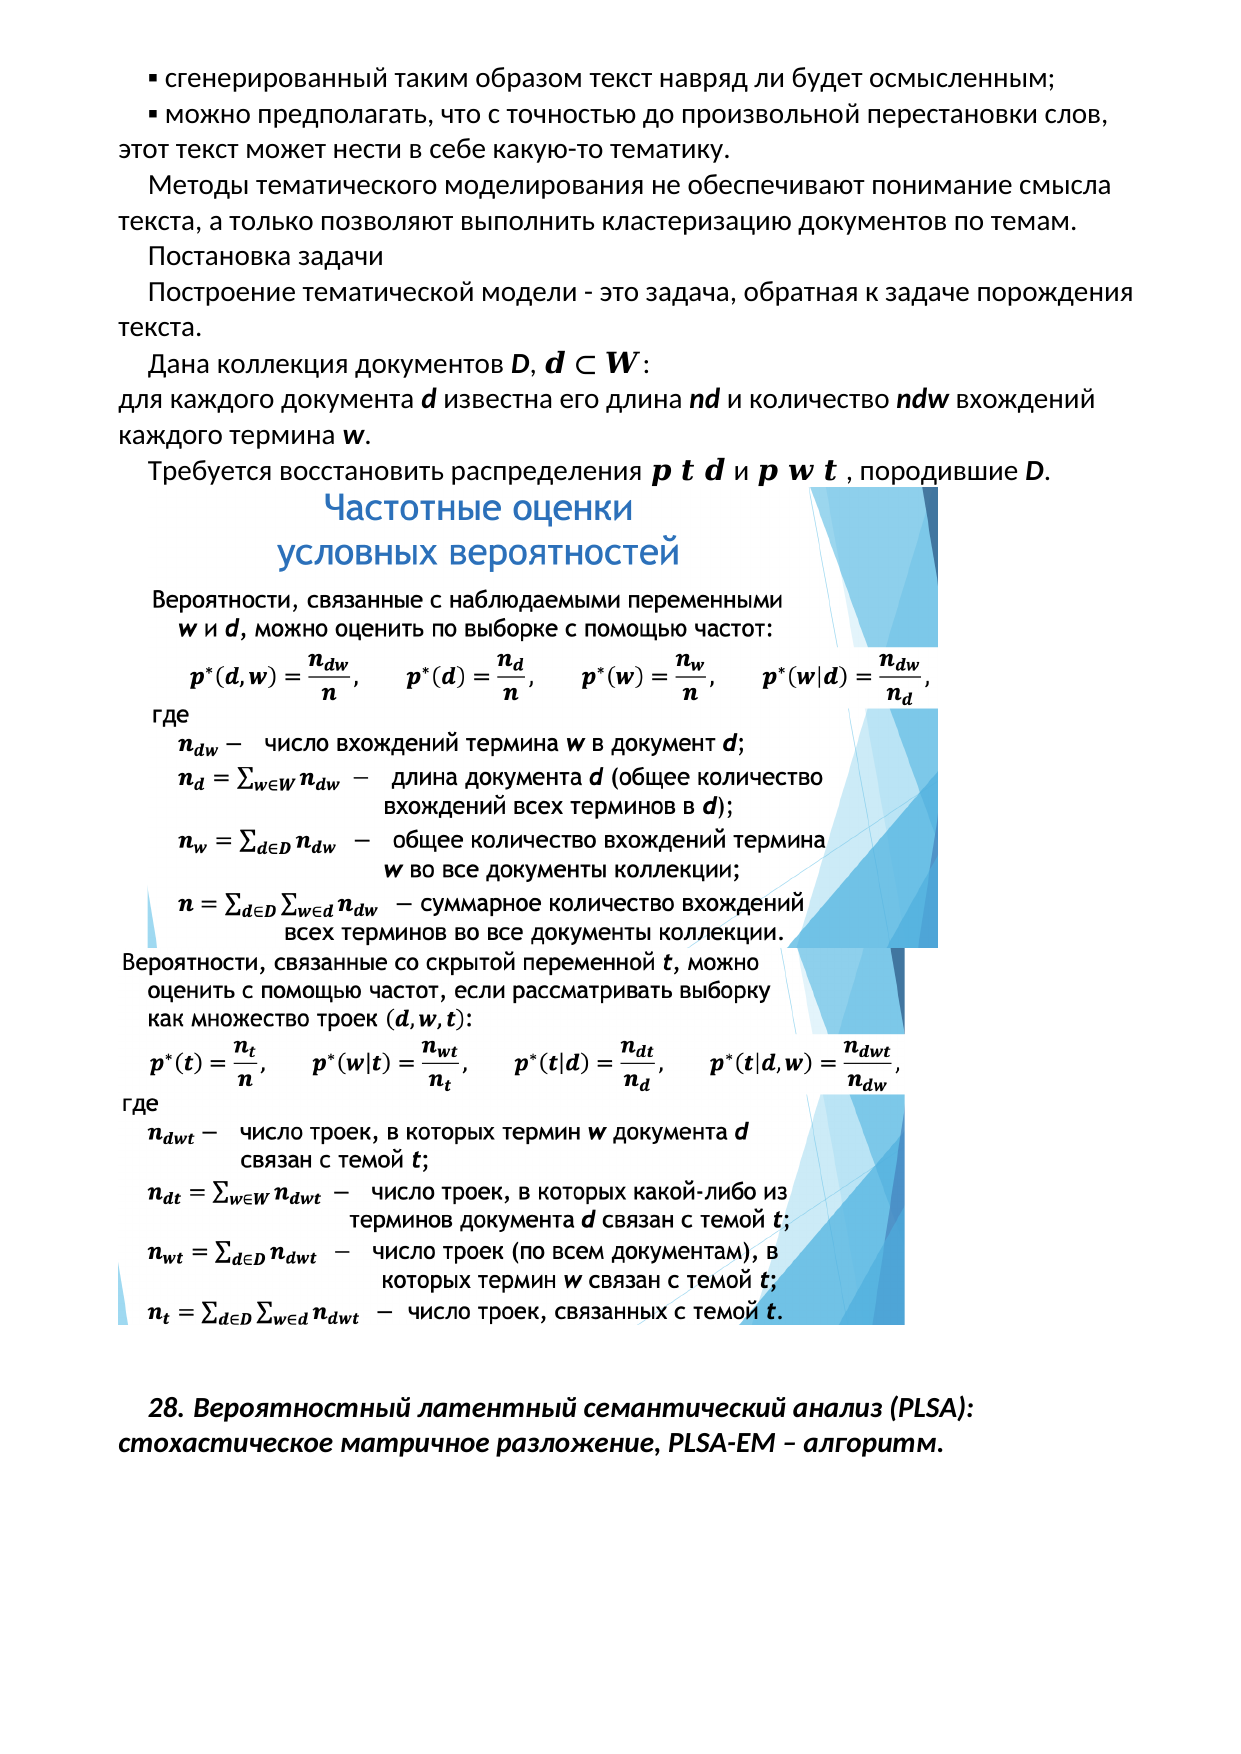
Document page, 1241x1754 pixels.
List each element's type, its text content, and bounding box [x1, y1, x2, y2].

text Методы тематического моделирования не обеспечивают понимание смысла текста, а только позволяют выполнить кластеризацию документов по темам. [118, 166, 1152, 237]
text Требуется восстановить распределения 𝒑 𝒕 𝒅 и 𝒑 𝒘 𝒕 , породившие D. [118, 452, 1152, 488]
text Постановка задачи [118, 237, 1152, 273]
text ▪ сгенерированный таким образом текст навряд ли будет осмысленным; [118, 59, 1152, 95]
text Построение тематической модели - это задача, обратная к задаче порождения текста. [118, 273, 1152, 344]
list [118, 1389, 1152, 1460]
text Дана коллекция документов D, 𝒅 ⊂ 𝑾: для каждого документа d известна его длина nd и количество ndw вхождений каждого термина w. [118, 344, 1152, 452]
text ▪ можно предполагать, что с точностью до произвольной перестановки слов, этот текст может нести в себе какую-то тематику. [118, 95, 1152, 166]
picture [118, 487, 938, 1325]
